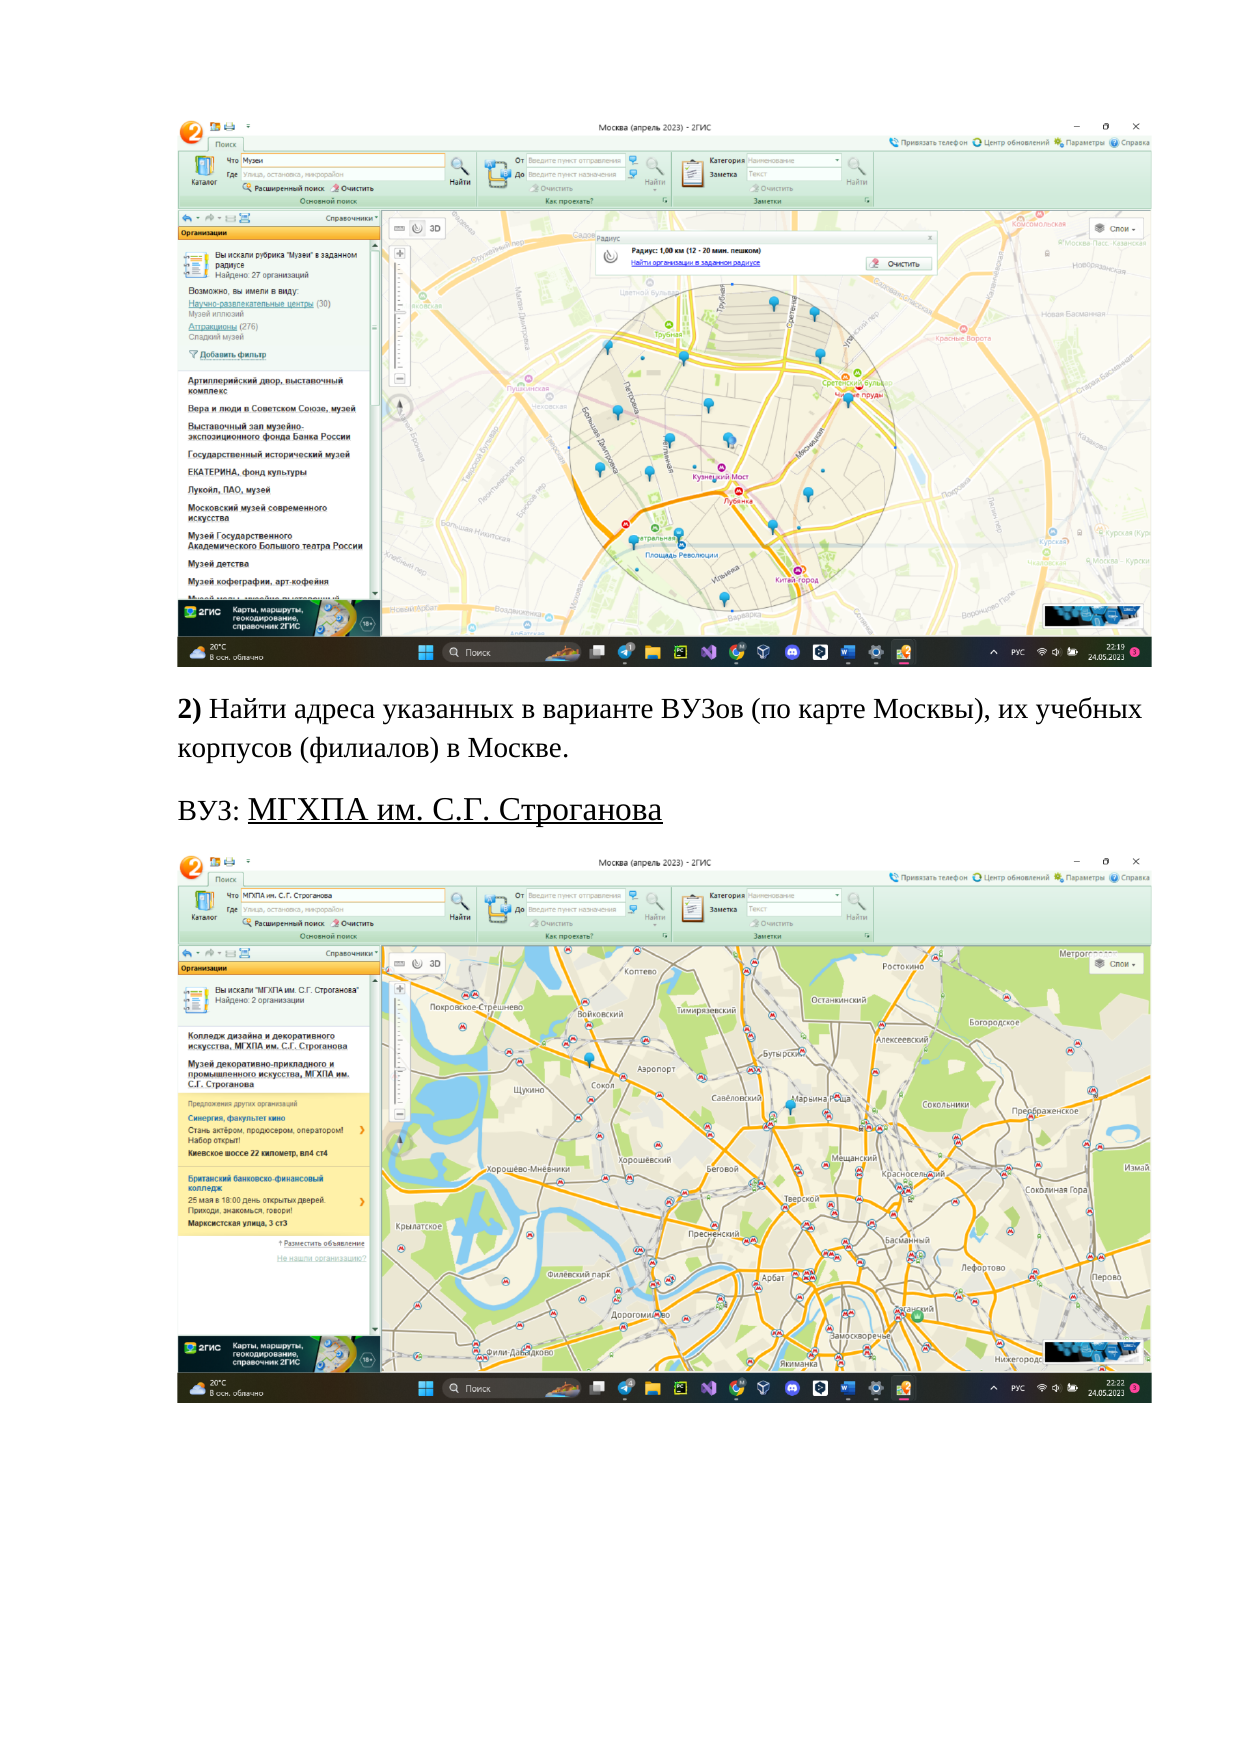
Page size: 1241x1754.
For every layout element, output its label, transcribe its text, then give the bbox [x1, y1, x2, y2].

text 2) Найти адреса указанных в варианте ВУЗов (по карте Москвы), их учебных корпусов (филиалов) в Москве. [177, 691, 1152, 763]
picture [177, 854, 1152, 1403]
picture [177, 118, 1152, 667]
text ВУЗ: МГХПА им. С.Г. Строганова [177, 789, 1152, 827]
